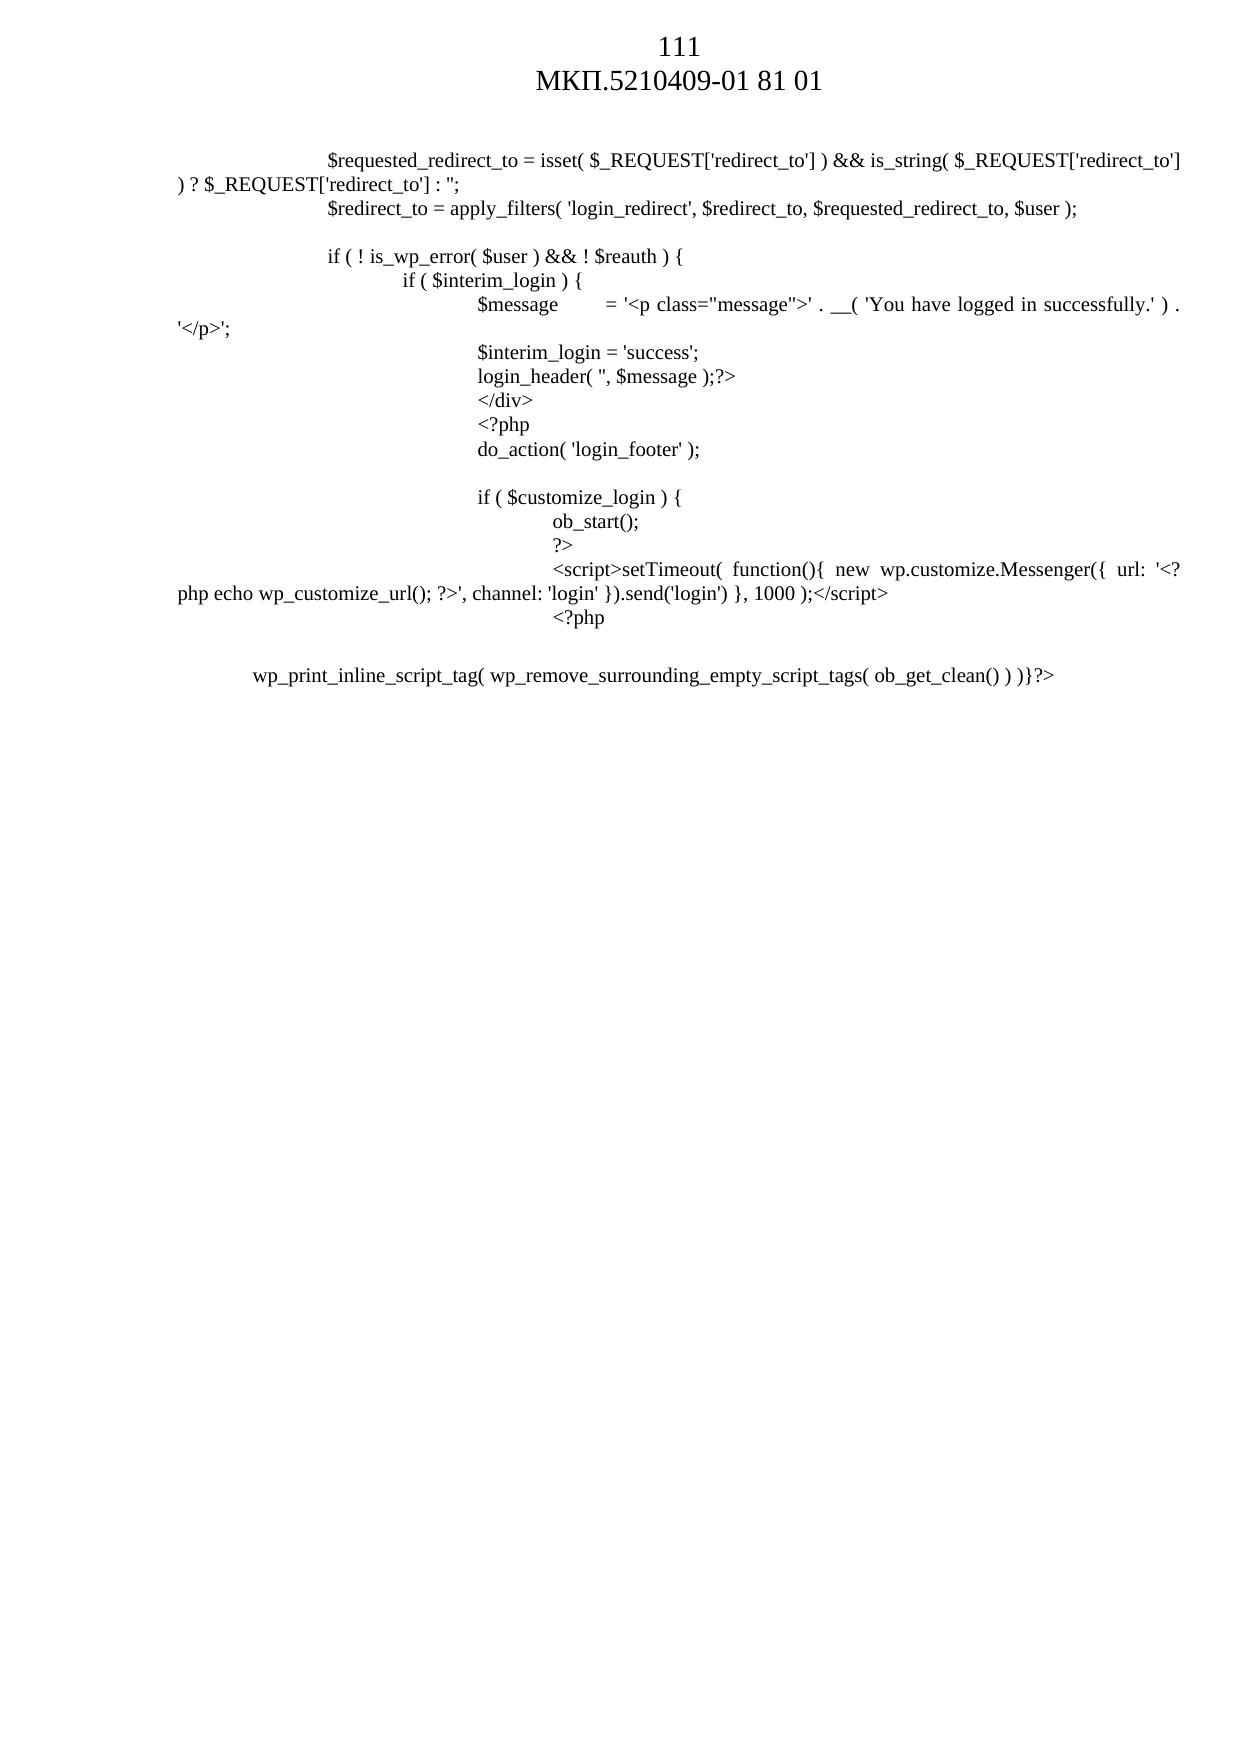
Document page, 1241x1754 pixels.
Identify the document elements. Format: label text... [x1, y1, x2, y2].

text if ( $interim_login ) { [177, 268, 1181, 292]
text wp_print_inline_script_tag( wp_remove_surrounding_empty_script_tags( ob_get_clean() ) )}?> [177, 629, 1181, 687]
text ob_start(); [177, 509, 1181, 533]
text if ( $customize_login ) { [177, 484, 1181, 509]
text do_action( 'login_footer' ); [177, 436, 1181, 461]
text login_header( '', $message );?> [177, 364, 1181, 388]
text $message = '<p class="message">' . __( 'You have logged in successfully.' ) . '</p>'; [177, 292, 1181, 340]
text <script>setTimeout( function(){ new wp.customize.Messenger({ url: '<?php echo wp_customize_url(); ?>', channel: 'login' }).send('login') }, 1000 );</script> [177, 557, 1181, 605]
text $redirect_to = apply_filters( 'login_redirect', $redirect_to, $requested_redirect_to, $user ); [177, 196, 1181, 220]
text if ( ! is_wp_error( $user ) && ! $reauth ) { [177, 244, 1181, 268]
text <?php [177, 412, 1181, 436]
text ?> [177, 533, 1181, 557]
text </div> [177, 388, 1181, 412]
text <?php [177, 605, 1181, 629]
text $requested_redirect_to = isset( $_REQUEST['redirect_to'] ) && is_string( $_REQUEST['redirect_to'] ) ? $_REQUEST['redirect_to'] : ''; [177, 148, 1181, 196]
text $interim_login = 'success'; [177, 340, 1181, 364]
